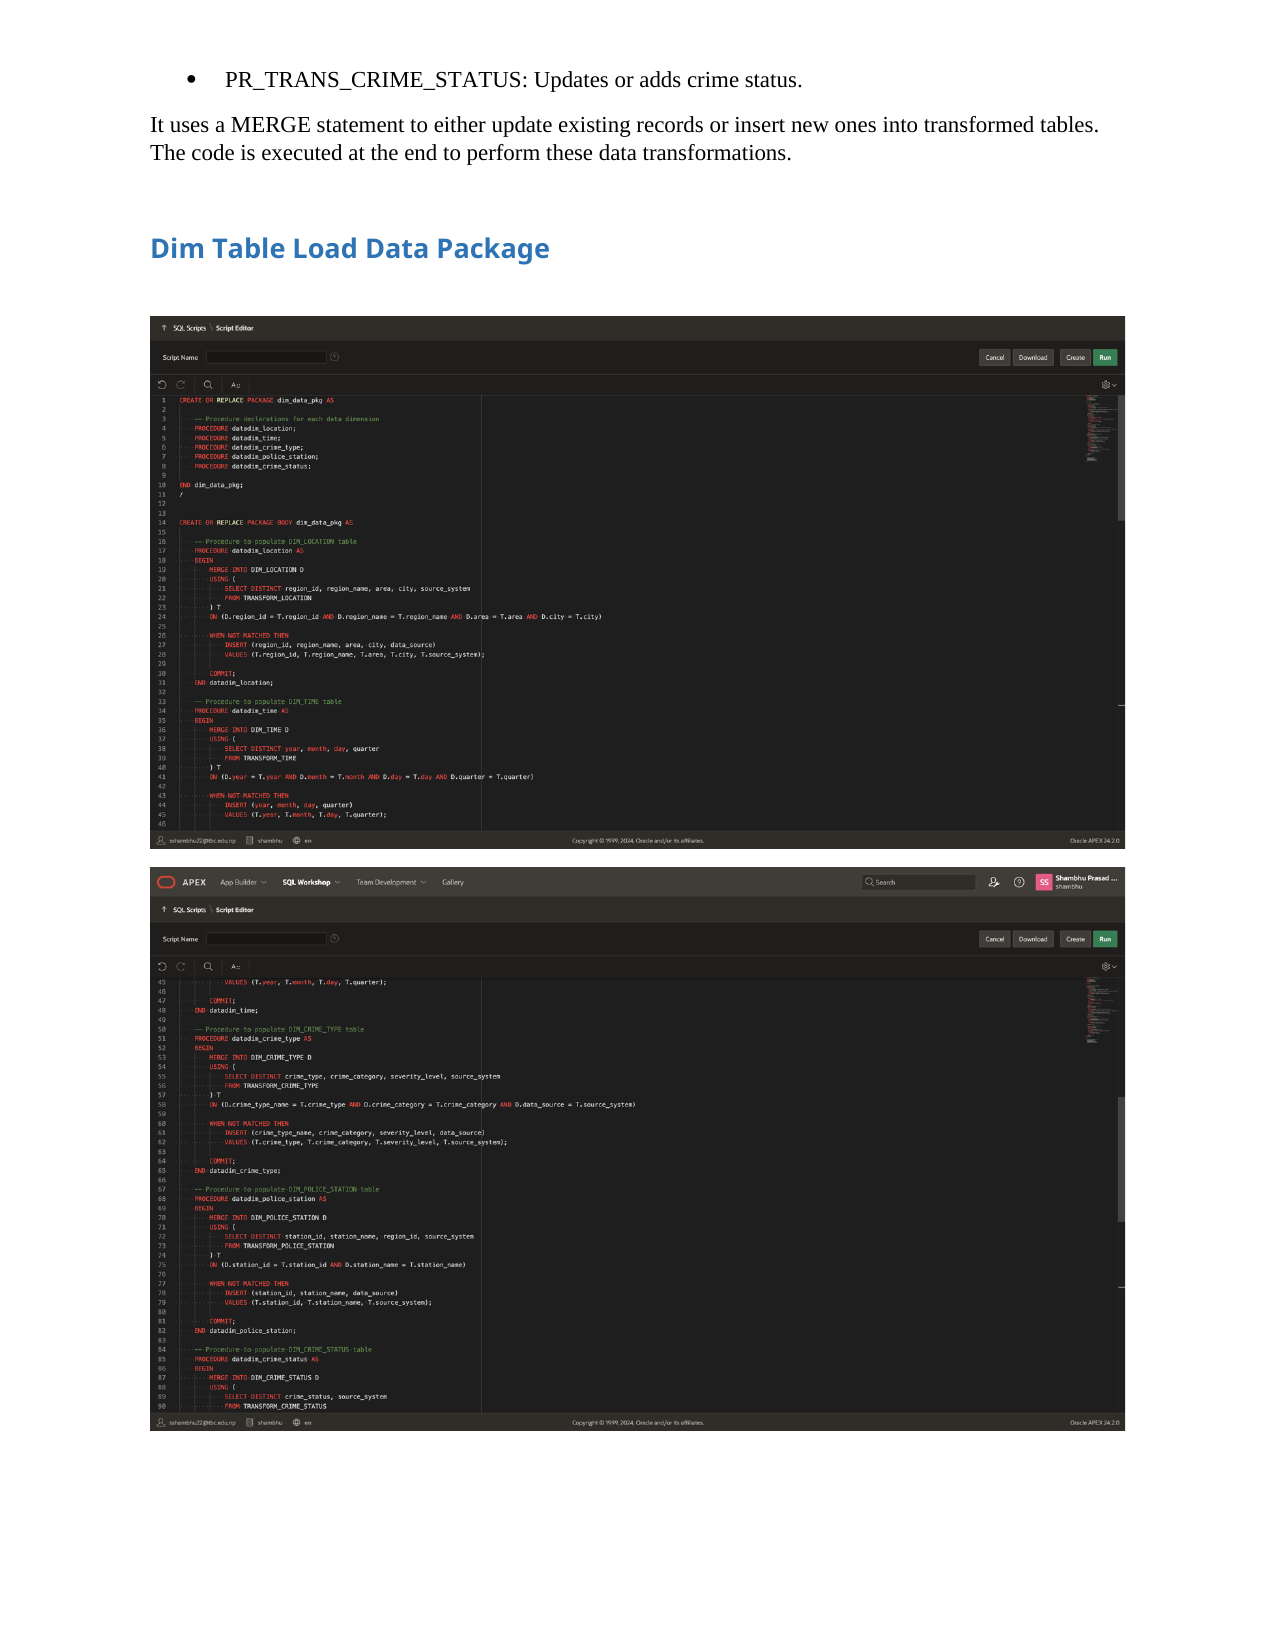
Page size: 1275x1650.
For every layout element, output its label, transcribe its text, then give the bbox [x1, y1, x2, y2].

list PR_TRANS_CRIME_STATUS: Updates or adds crime status. [187, 66, 1125, 92]
subtitle Dim Table Load Data Package [150, 229, 1125, 266]
picture [150, 316, 1125, 849]
picture [150, 867, 1125, 1431]
text It uses a MERGE statement to either update existing records or insert new ones into transformed tables. The code is executed at the end to perform these data transformations. [150, 111, 1125, 166]
